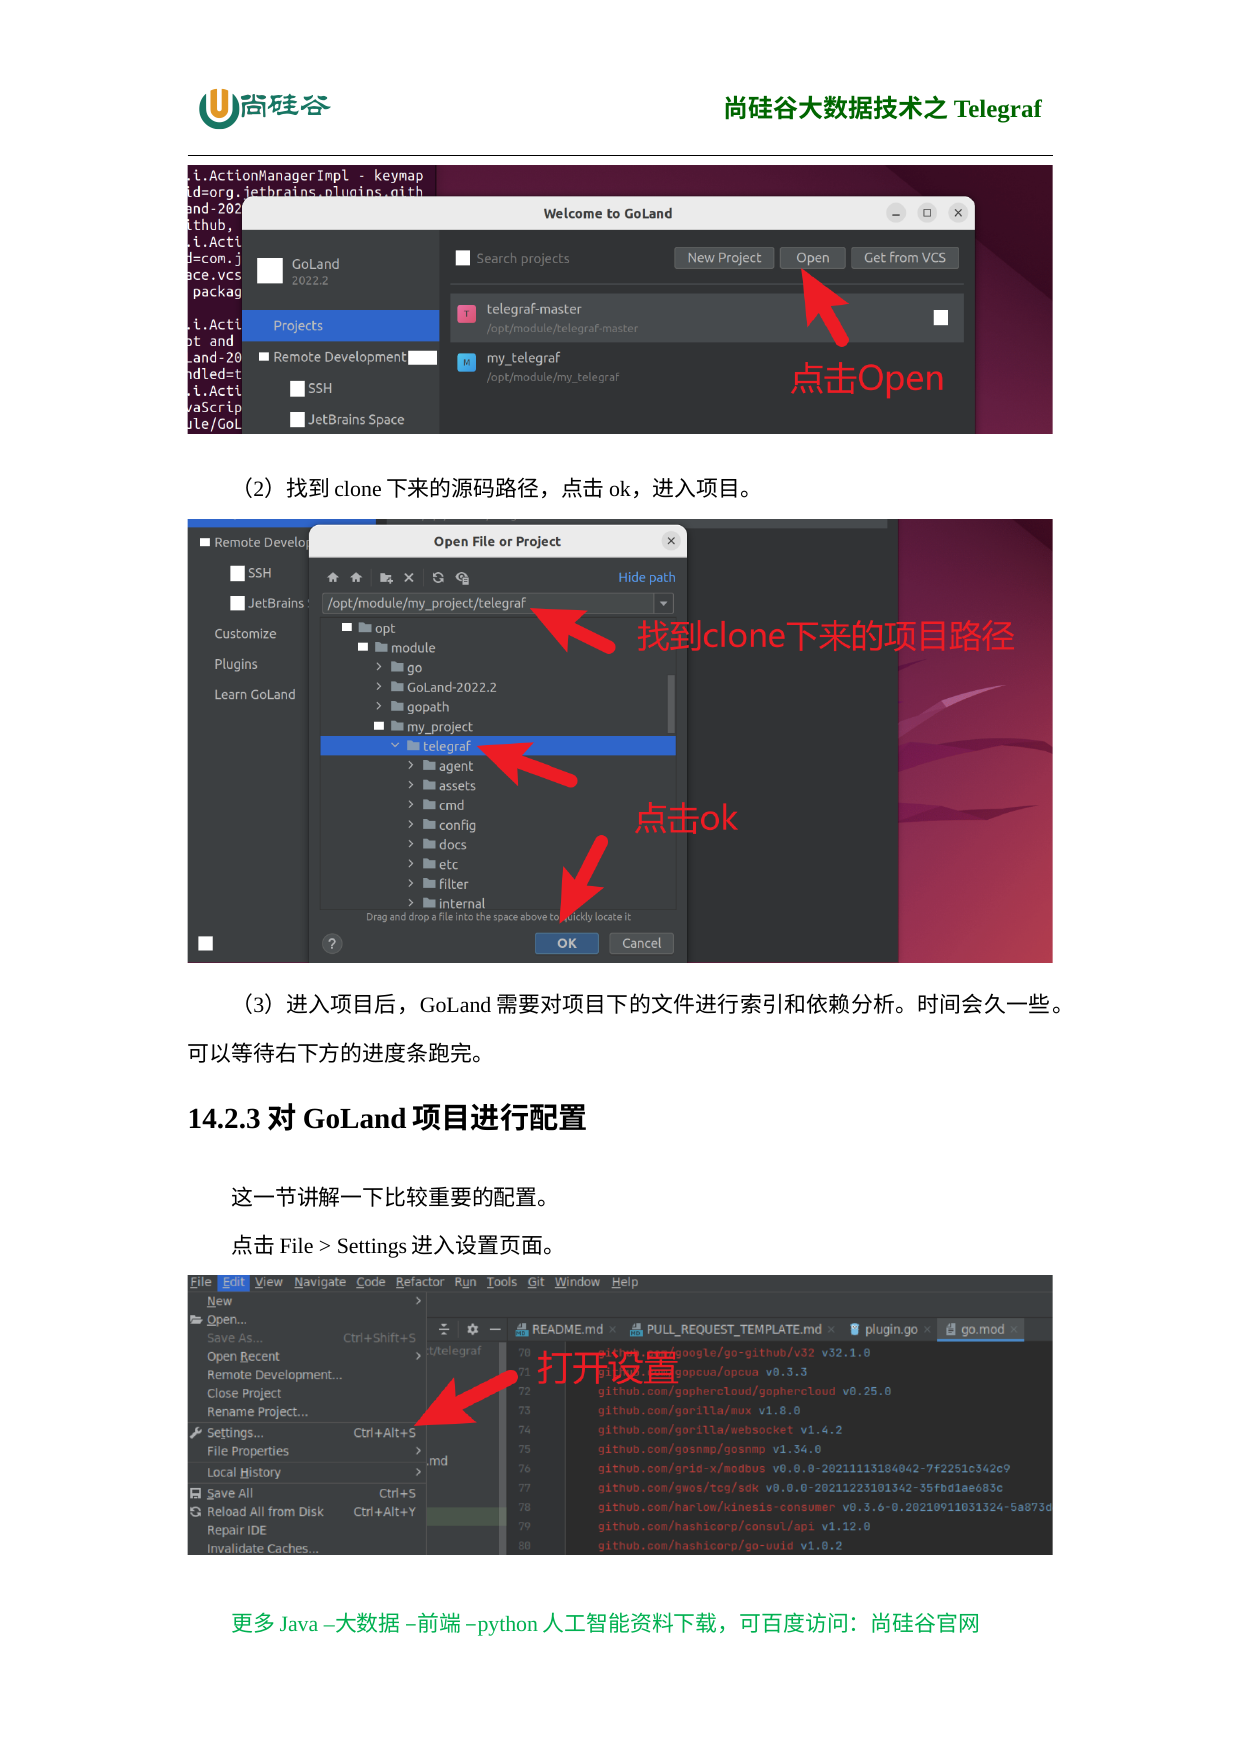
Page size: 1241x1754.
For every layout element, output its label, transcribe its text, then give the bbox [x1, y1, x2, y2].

text 找到clone下来的源码路径，点击ok，进入项目。 [187, 471, 1053, 503]
text 进入项目后，GoLand需要对项目下的文件进行索引和依赖分析。时间会久一些。可以等待右下方的进度条跑完。 [187, 987, 1053, 1068]
subtitle 对GoLand项目进行配置 [187, 1084, 1053, 1149]
picture [187, 1275, 1053, 1555]
text 这一节讲解一下比较重要的配置。 [187, 1179, 1053, 1212]
picture [198, 88, 332, 130]
text 点击File > Settings进入设置页面。 [187, 1227, 1053, 1260]
picture [187, 165, 1053, 434]
picture [187, 519, 1053, 963]
